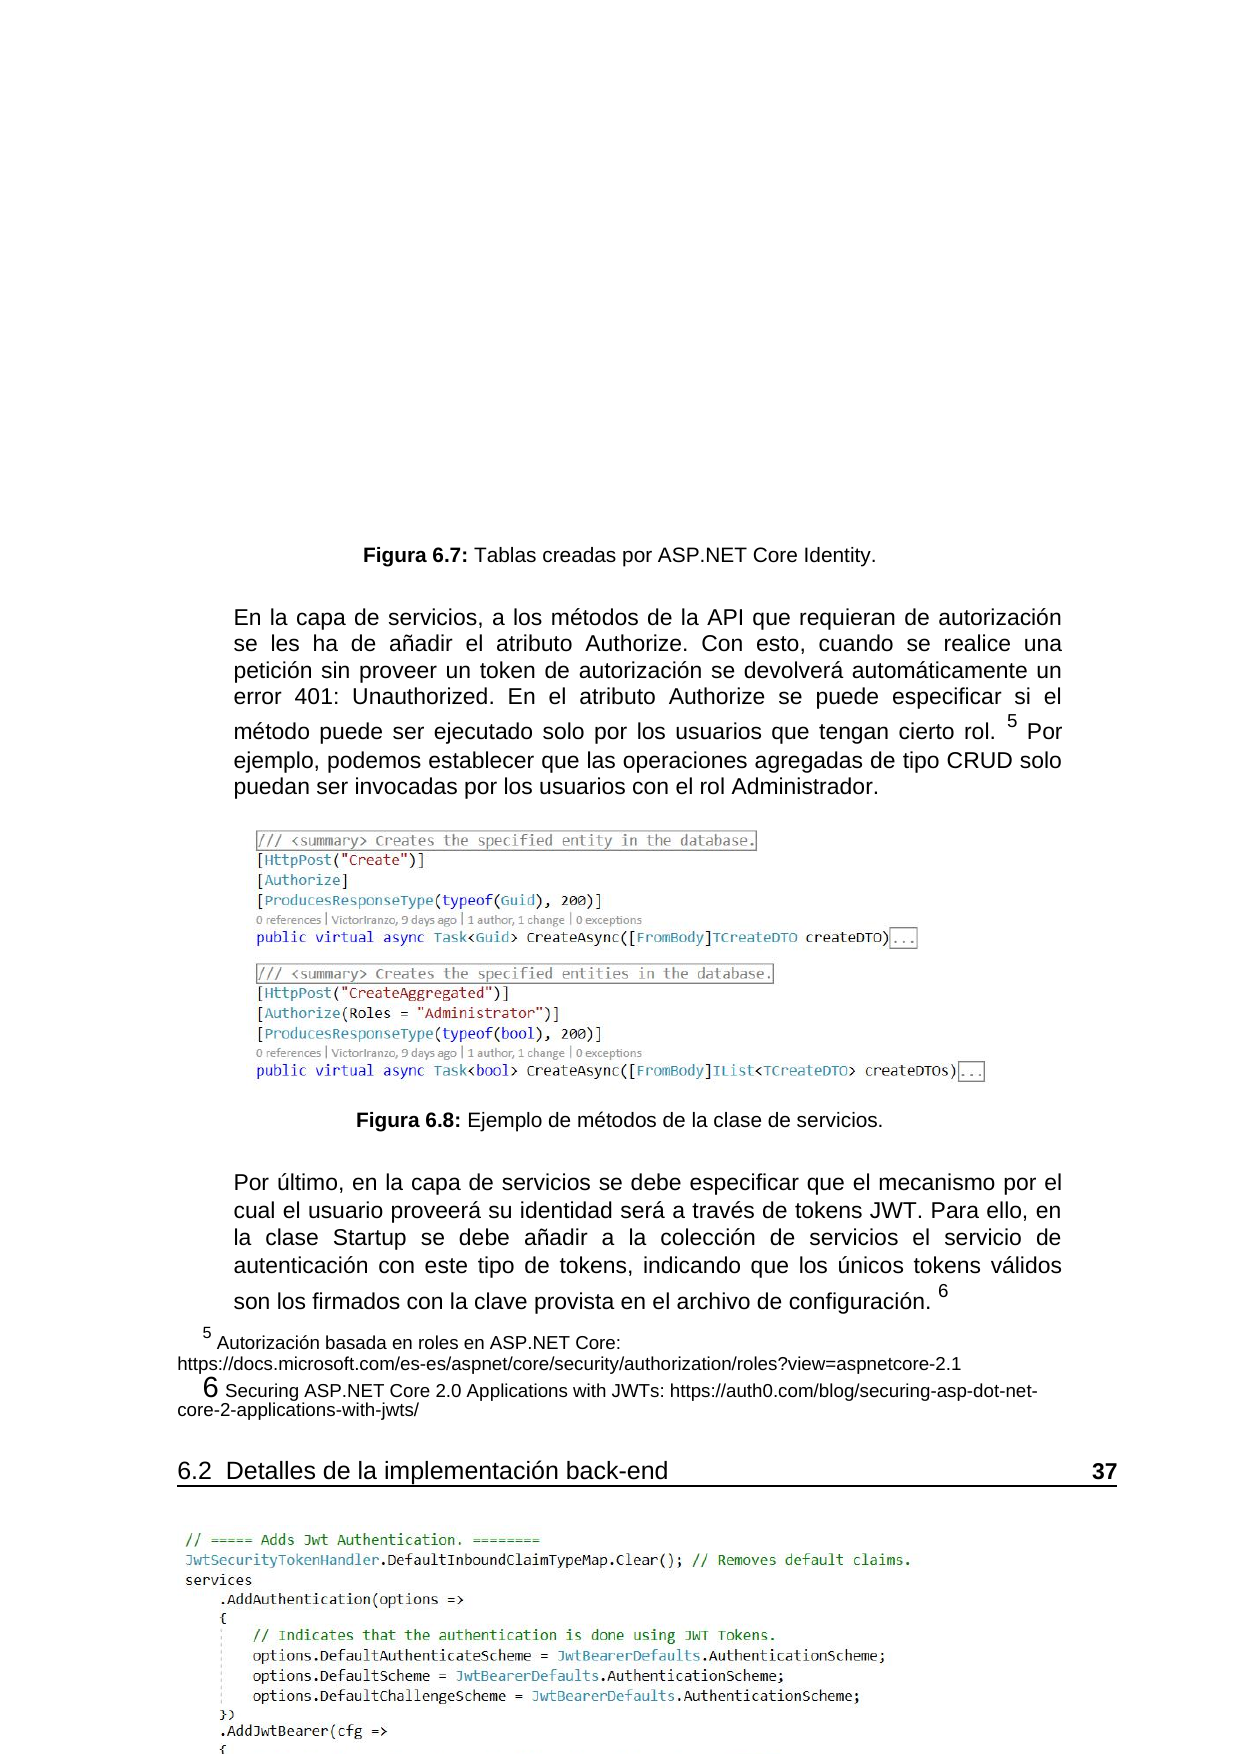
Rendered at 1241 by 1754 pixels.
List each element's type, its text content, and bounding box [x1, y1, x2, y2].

table_header 37 [859, 1447, 1117, 1485]
text En la capa de servicios, a los métodos de la API que requieran de autorización se les ha de añadir el atributo Authorize. Con esto, cuando se realice una petición sin proveer un token de autorización se devolverá automáticamente un error 401: Unauthorized. En el atributo Authorize se puede especificar si el método puede ser ejecutado solo por los usuarios que tengan cierto rol. 5 Por ejemplo, podemos establecer que las operaciones agregadas de tipo CRUD solo puedan ser invocadas por los usuarios con el rol Administrador. [233, 604, 1062, 799]
picture [246, 824, 995, 1090]
list Securing ASP.NET Core 2.0 Applications with JWTs: https://auth0.com/blog/securing-asp-dot-net-core-2-applications-with-jwts/ [177, 1376, 1062, 1421]
table_header 6.2 Detalles de la implementación back-end [177, 1447, 858, 1485]
picture [177, 1525, 1116, 1754]
text Figura 6.8: Ejemplo de métodos de la clase de servicios. [150, 1108, 1089, 1132]
text Figura 6.7: Tablas creadas por ASP.NET Core Identity. [150, 543, 1089, 567]
text Por último, en la capa de servicios se debe especificar que el mecanismo por el cual el usuario proveerá su identidad será a través de tokens JWT. Para ello, en la clase Startup se debe añadir a la colección de servicios el servicio de autenticación con este tipo de tokens, indicando que los únicos tokens válidos son los firmados con la clave provista en el archivo de configuración. 6 [233, 1169, 1062, 1316]
text 5 Autorización basada en roles en ASP.NET Core: https://docs.microsoft.com/es-es/aspnet/core/security/authorization/roles?view=aspnetcore-2.1 [177, 1326, 1062, 1374]
